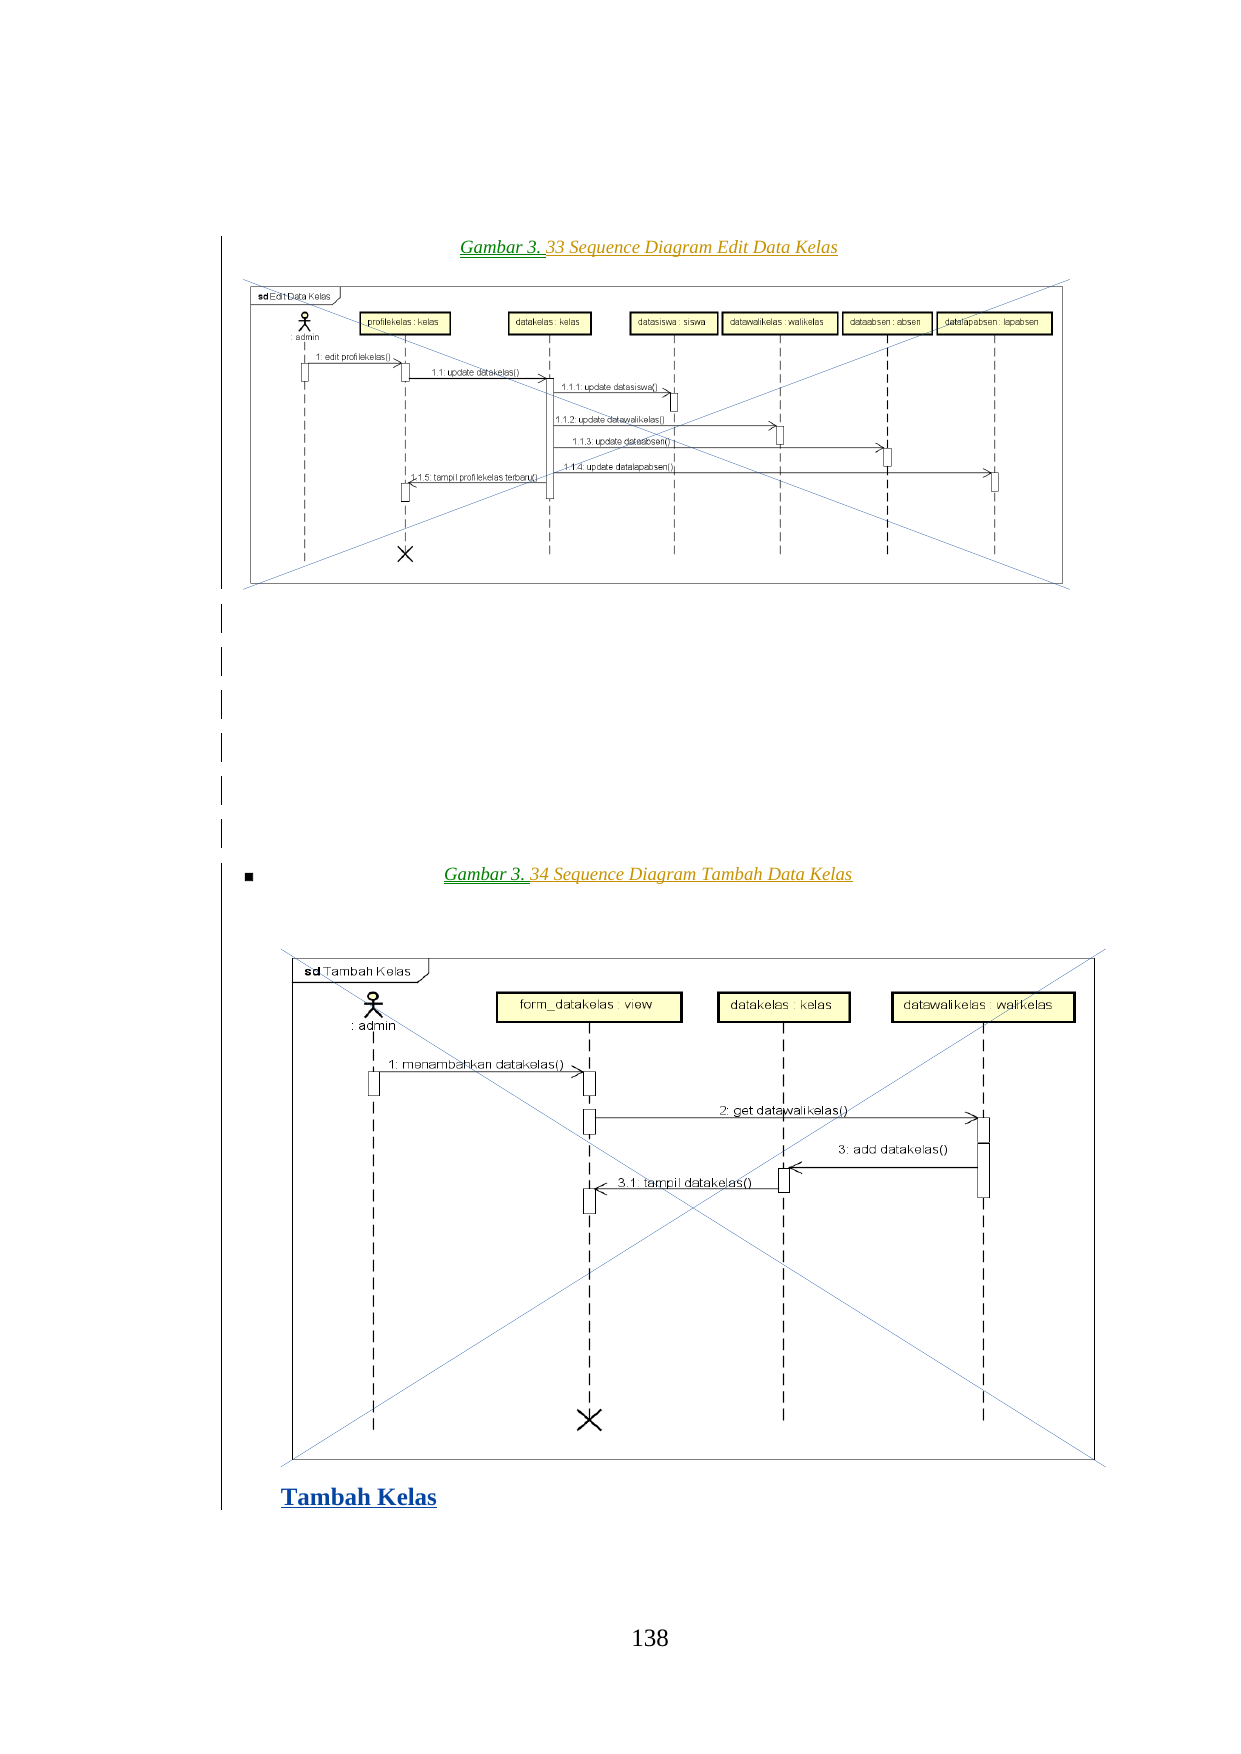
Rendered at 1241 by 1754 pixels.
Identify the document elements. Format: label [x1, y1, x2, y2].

picture [243, 280, 654, 588]
picture [695, 950, 1106, 1466]
picture [281, 1209, 1105, 1468]
picture [245, 435, 1068, 590]
picture [282, 948, 1105, 1207]
picture [659, 280, 1070, 588]
picture [246, 279, 1067, 434]
picture [280, 950, 691, 1466]
